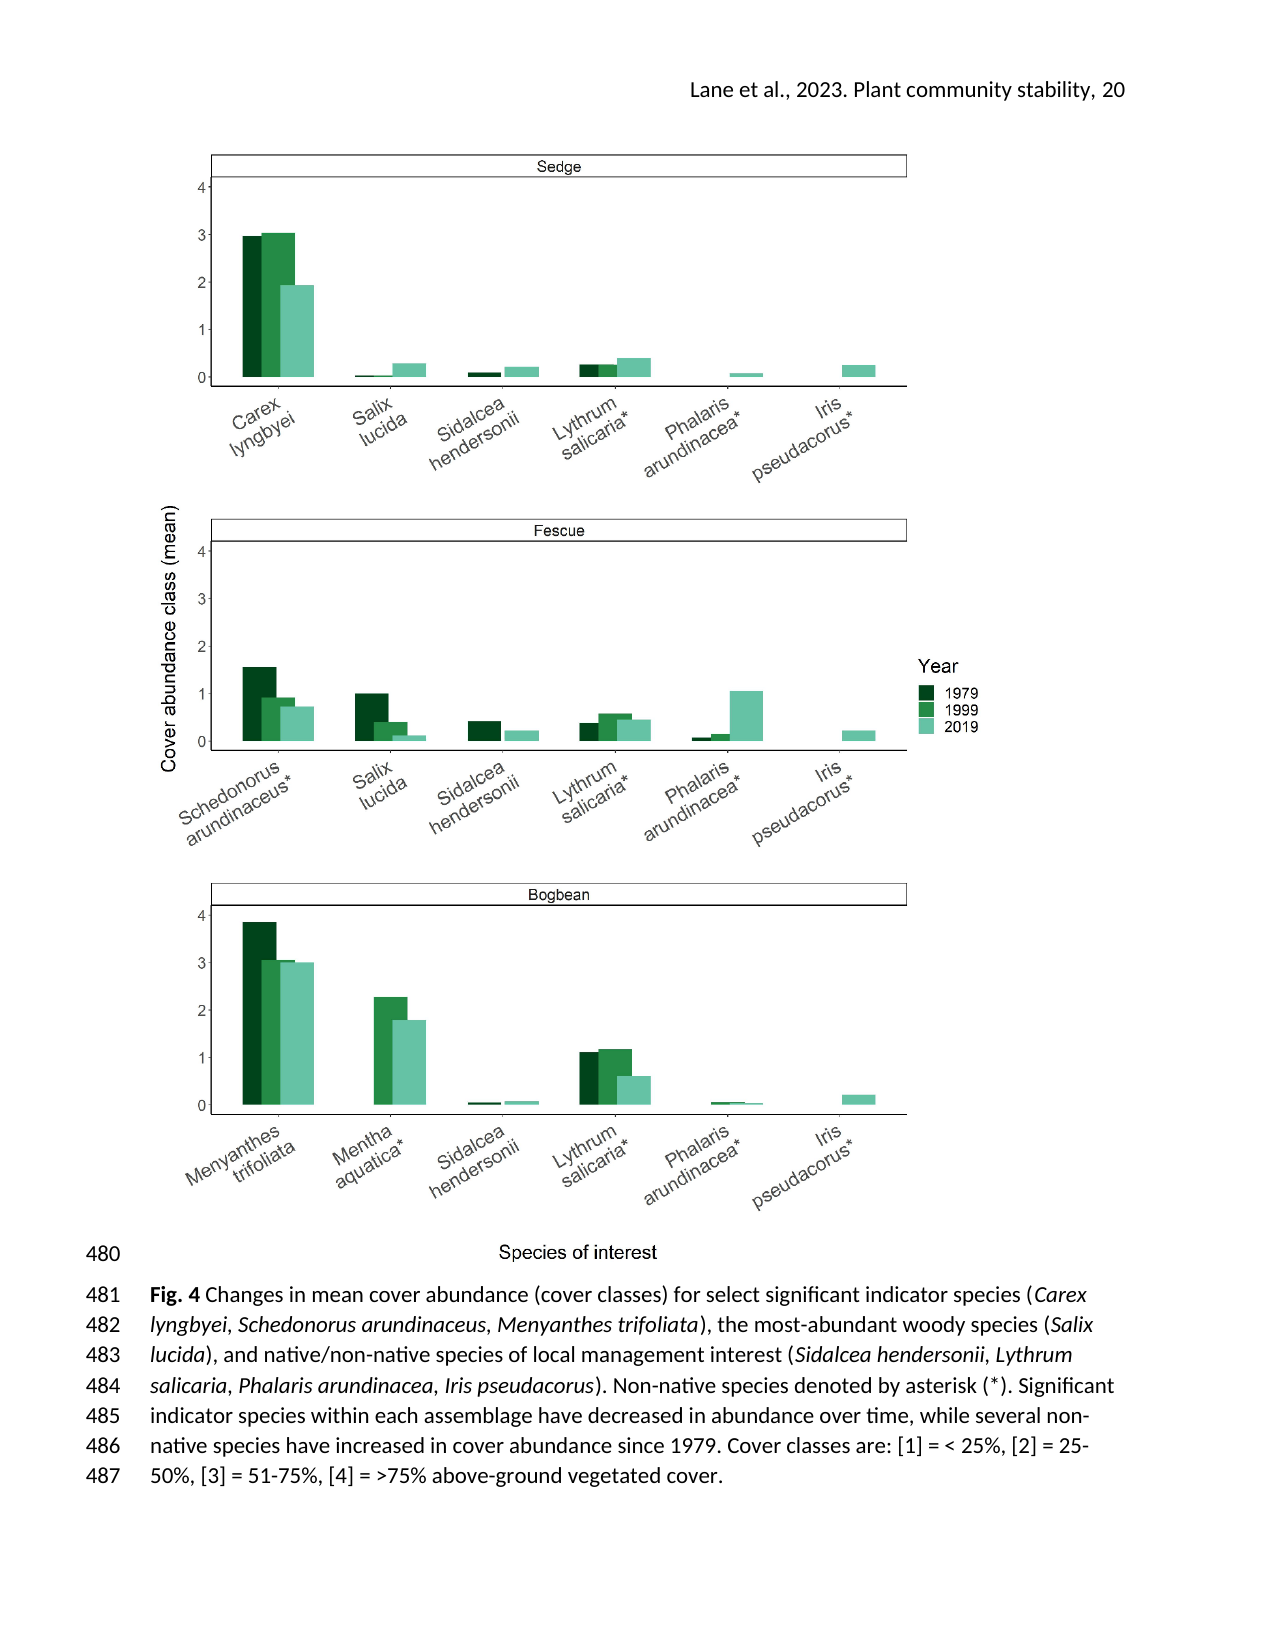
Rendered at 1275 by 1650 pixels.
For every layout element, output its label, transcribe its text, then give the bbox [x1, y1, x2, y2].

text Fig. 4 Changes in mean cover abundance (cover classes) for select significant indicator species (Carex lyngbyei, Schedonorus arundinaceus, Menyanthes trifoliata), the most-abundant woody species (Salix lucida), and native/non-native species of local management interest (Sidalcea hendersonii, Lythrum salicaria, Phalaris arundinacea, Iris pseudacorus). Non-native species denoted by asterisk (*). Significant indicator species within each assemblage have decreased in abundance over time, while several non-native species have increased in cover abundance since 1979. Cover classes are: [1] = < 25%, [2] = 25-50%, [3] = 51-75%, [4] = >75% above-ground vegetated cover. [150, 1280, 1125, 1489]
picture [150, 150, 984, 1262]
